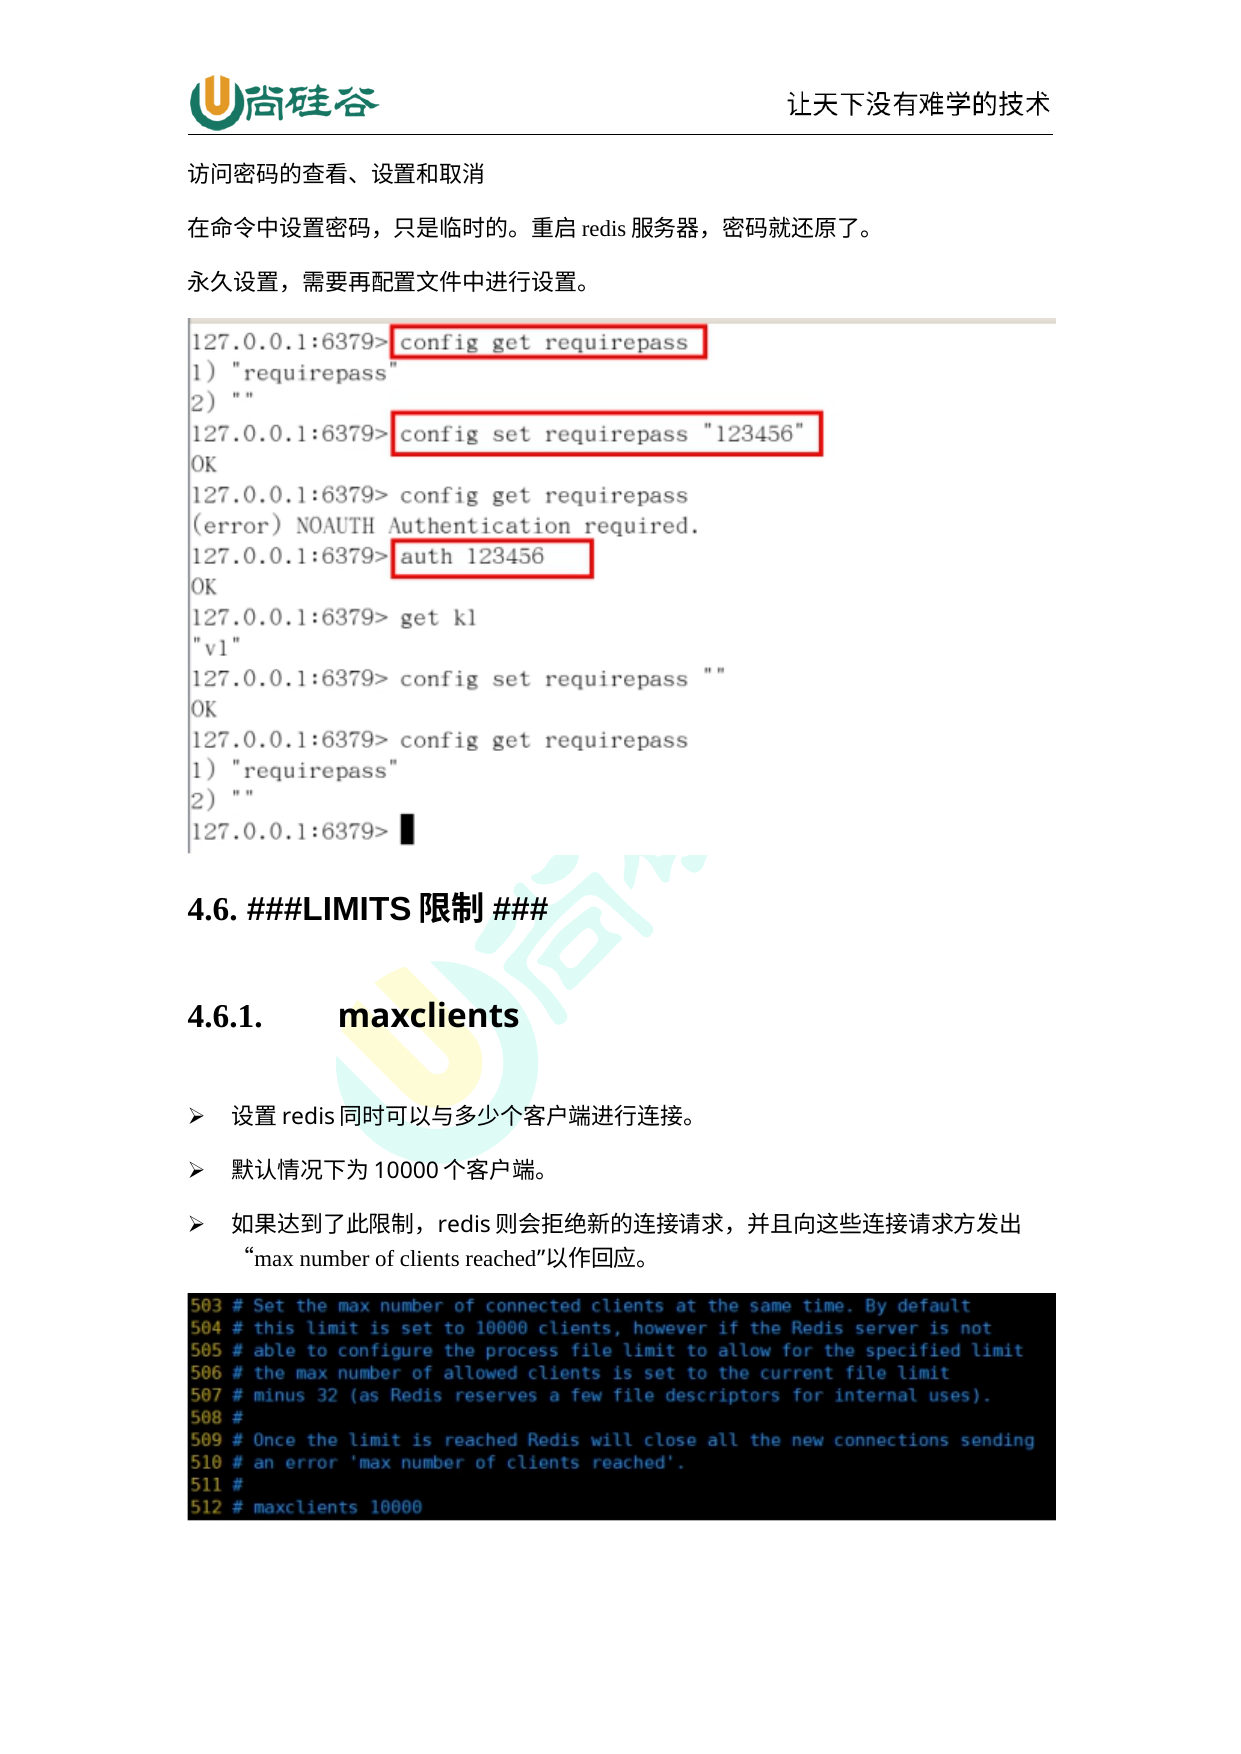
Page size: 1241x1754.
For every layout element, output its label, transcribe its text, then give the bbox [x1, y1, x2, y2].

picture [187, 1293, 1056, 1522]
subtitle maxclients [187, 992, 1053, 1037]
text 访问密码的查看、设置和取消 [187, 156, 1053, 189]
picture [187, 318, 1056, 855]
picture [187, 73, 1053, 132]
text 在命令中设置密码，只是临时的。重启redis服务器，密码就还原了。 [187, 210, 1053, 243]
text 永久设置，需要再配置文件中进行设置。 [187, 264, 1053, 297]
list 如果达到了此限制，redis则会拒绝新的连接请求，并且向这些连接请求方发出“max number of clients reached”以作回应。 [187, 1206, 1053, 1273]
subtitle ###LIMITS限制 ### [187, 882, 1053, 930]
list 默认情况下为10000个客户端。 [187, 1152, 1053, 1185]
list 设置redis同时可以与多少个客户端进行连接。 [187, 1098, 1053, 1131]
